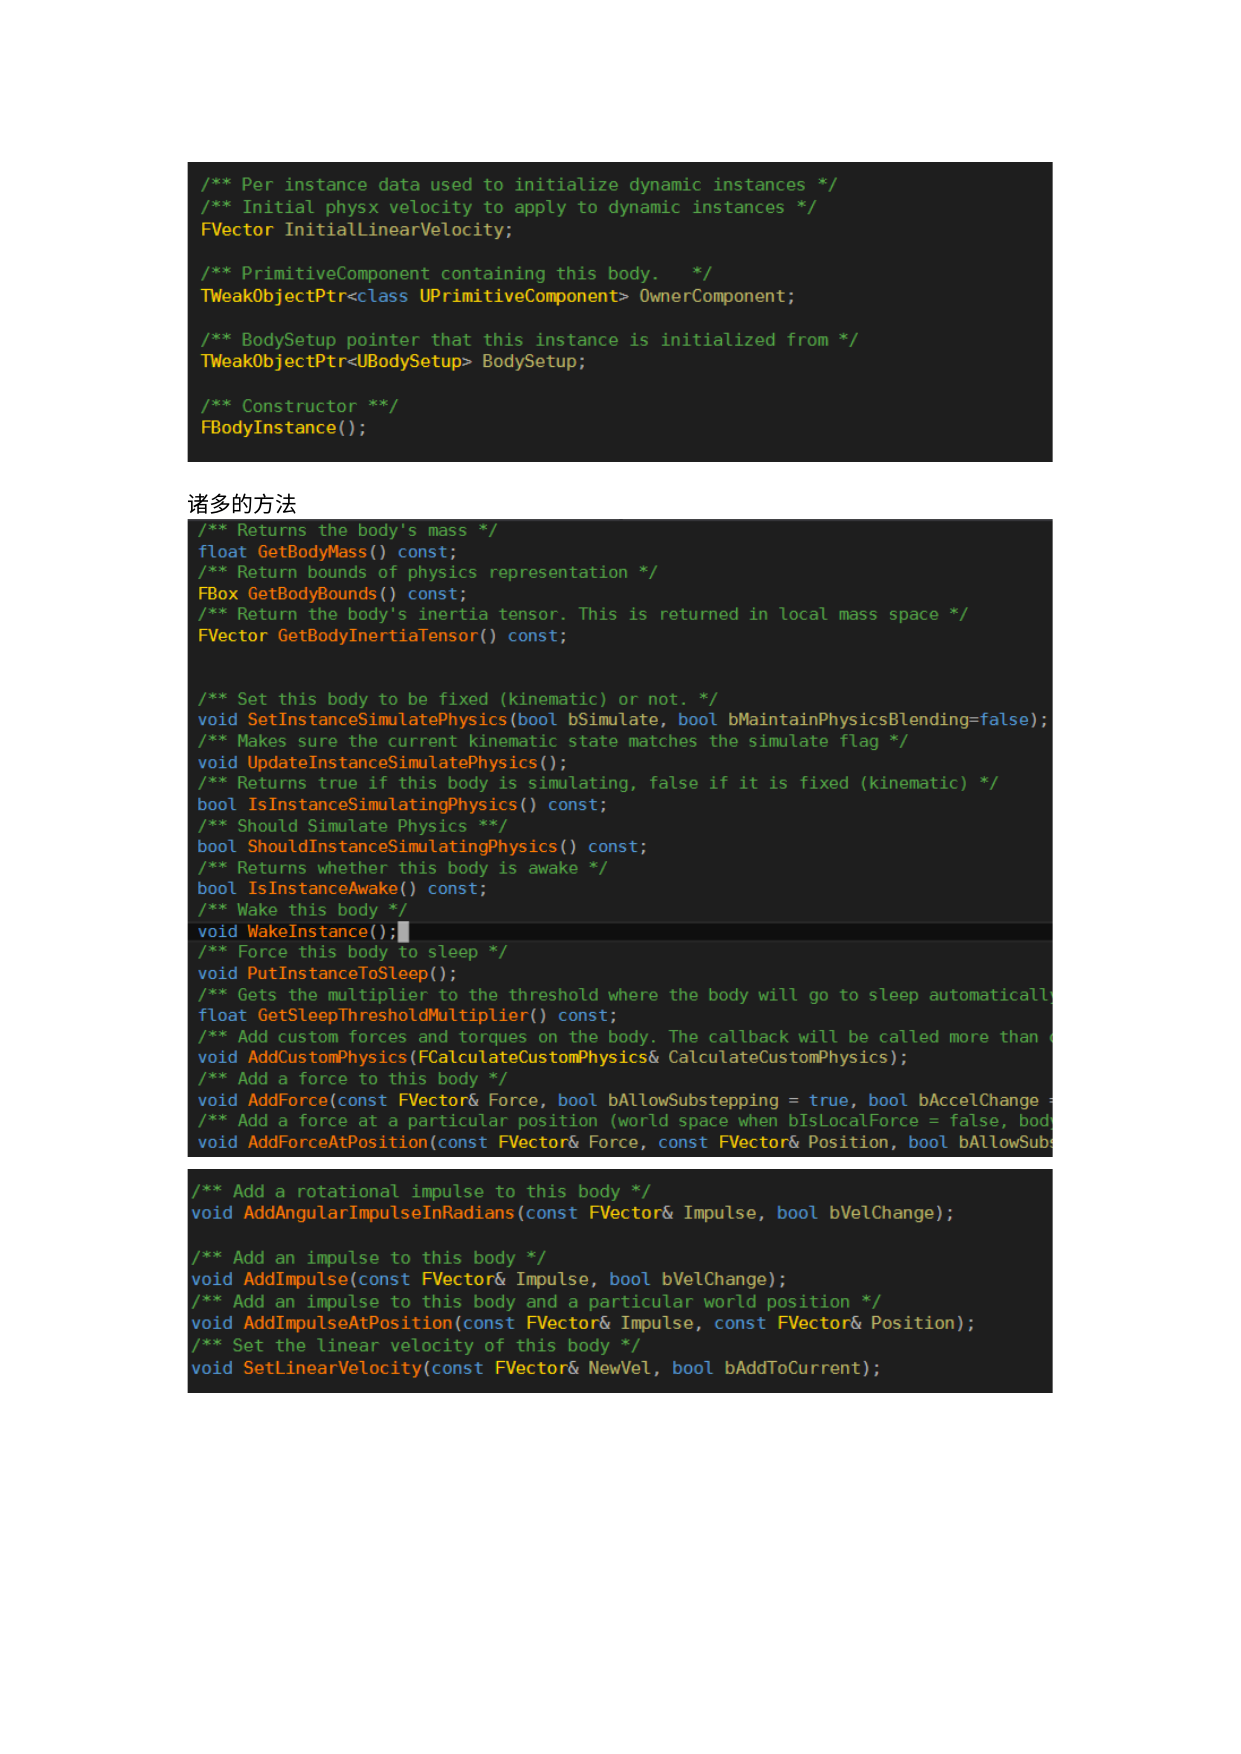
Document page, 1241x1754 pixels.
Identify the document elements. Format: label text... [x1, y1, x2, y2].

picture [187, 519, 1053, 1157]
text 诸多的方法 [187, 487, 1053, 519]
picture [187, 1169, 1053, 1393]
picture [187, 162, 1053, 462]
